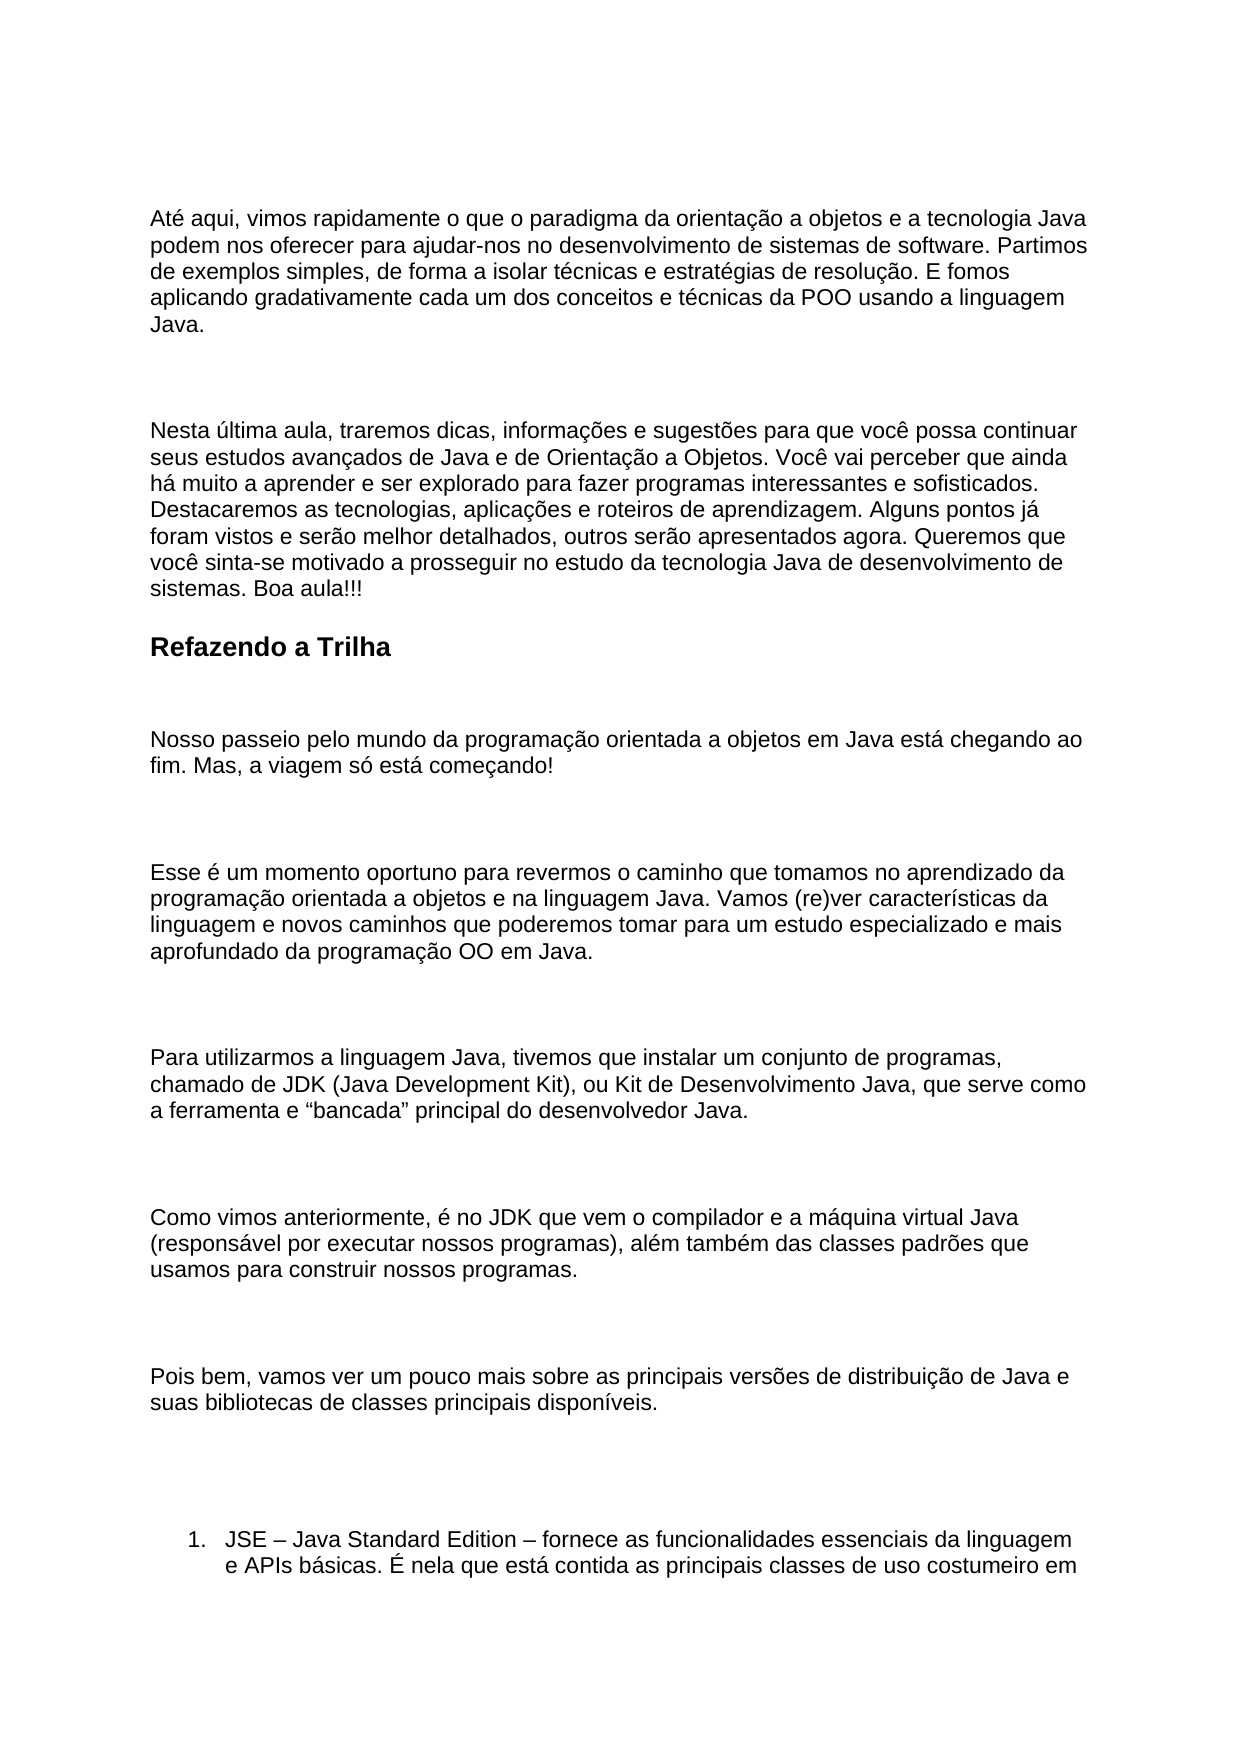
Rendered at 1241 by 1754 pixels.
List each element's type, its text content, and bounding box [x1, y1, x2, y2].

text Esse é um momento oportuno para revermos o caminho que tomamos no aprendizado da programação orientada a objetos e na linguagem Java. Vamos (re)ver características da linguagem e novos caminhos que poderemos tomar para um estudo especializado e mais aprofundado da programação OO em Java. [150, 858, 1090, 964]
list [187, 1526, 1090, 1578]
subtitle Refazendo a Trilha [150, 631, 1090, 662]
text Pois bem, vamos ver um pouco mais sobre as principais versões de distribuição de Java e suas bibliotecas de classes principais disponíveis. [150, 1363, 1090, 1415]
text Até aqui, vimos rapidamente o que o paradigma da orientação a objetos e a tecnologia Java podem nos oferecer para ajudar-nos no desenvolvimento de sistemas de software. Partimos de exemplos simples, de forma a isolar técnicas e estratégias de resolução. E fomos aplicando gradativamente cada um dos conceitos e técnicas da POO usando a linguagem Java. [150, 205, 1090, 337]
text Nesta última aula, traremos dicas, informações e sugestões para que você possa continuar seus estudos avançados de Java e de Orientação a Objetos. Você vai perceber que ainda há muito a aprender e ser explorado para fazer programas interessantes e sofisticados. Destacaremos as tecnologias, aplicações e roteiros de aprendizagem. Alguns pontos já foram vistos e serão melhor detalhados, outros serão apresentados agora. Queremos que você sinta-se motivado a prosseguir no estudo da tecnologia Java de desenvolvimento de sistemas. Boa aula!!! [150, 417, 1090, 602]
text Como vimos anteriormente, é no JDK que vem o compilador e a máquina virtual Java (responsável por executar nossos programas), além também das classes padrões que usamos para construir nossos programas. [150, 1203, 1090, 1282]
text Para utilizarmos a linguagem Java, tivemos que instalar um conjunto de programas, chamado de JDK (Java Development Kit), ou Kit de Desenvolvimento Java, que serve como a ferramenta e “bancada” principal do desenvolvedor Java. [150, 1044, 1090, 1123]
text Nosso passeio pelo mundo da programação orientada a objetos em Java está chegando ao fim. Mas, a viagem só está começando! [150, 726, 1090, 778]
